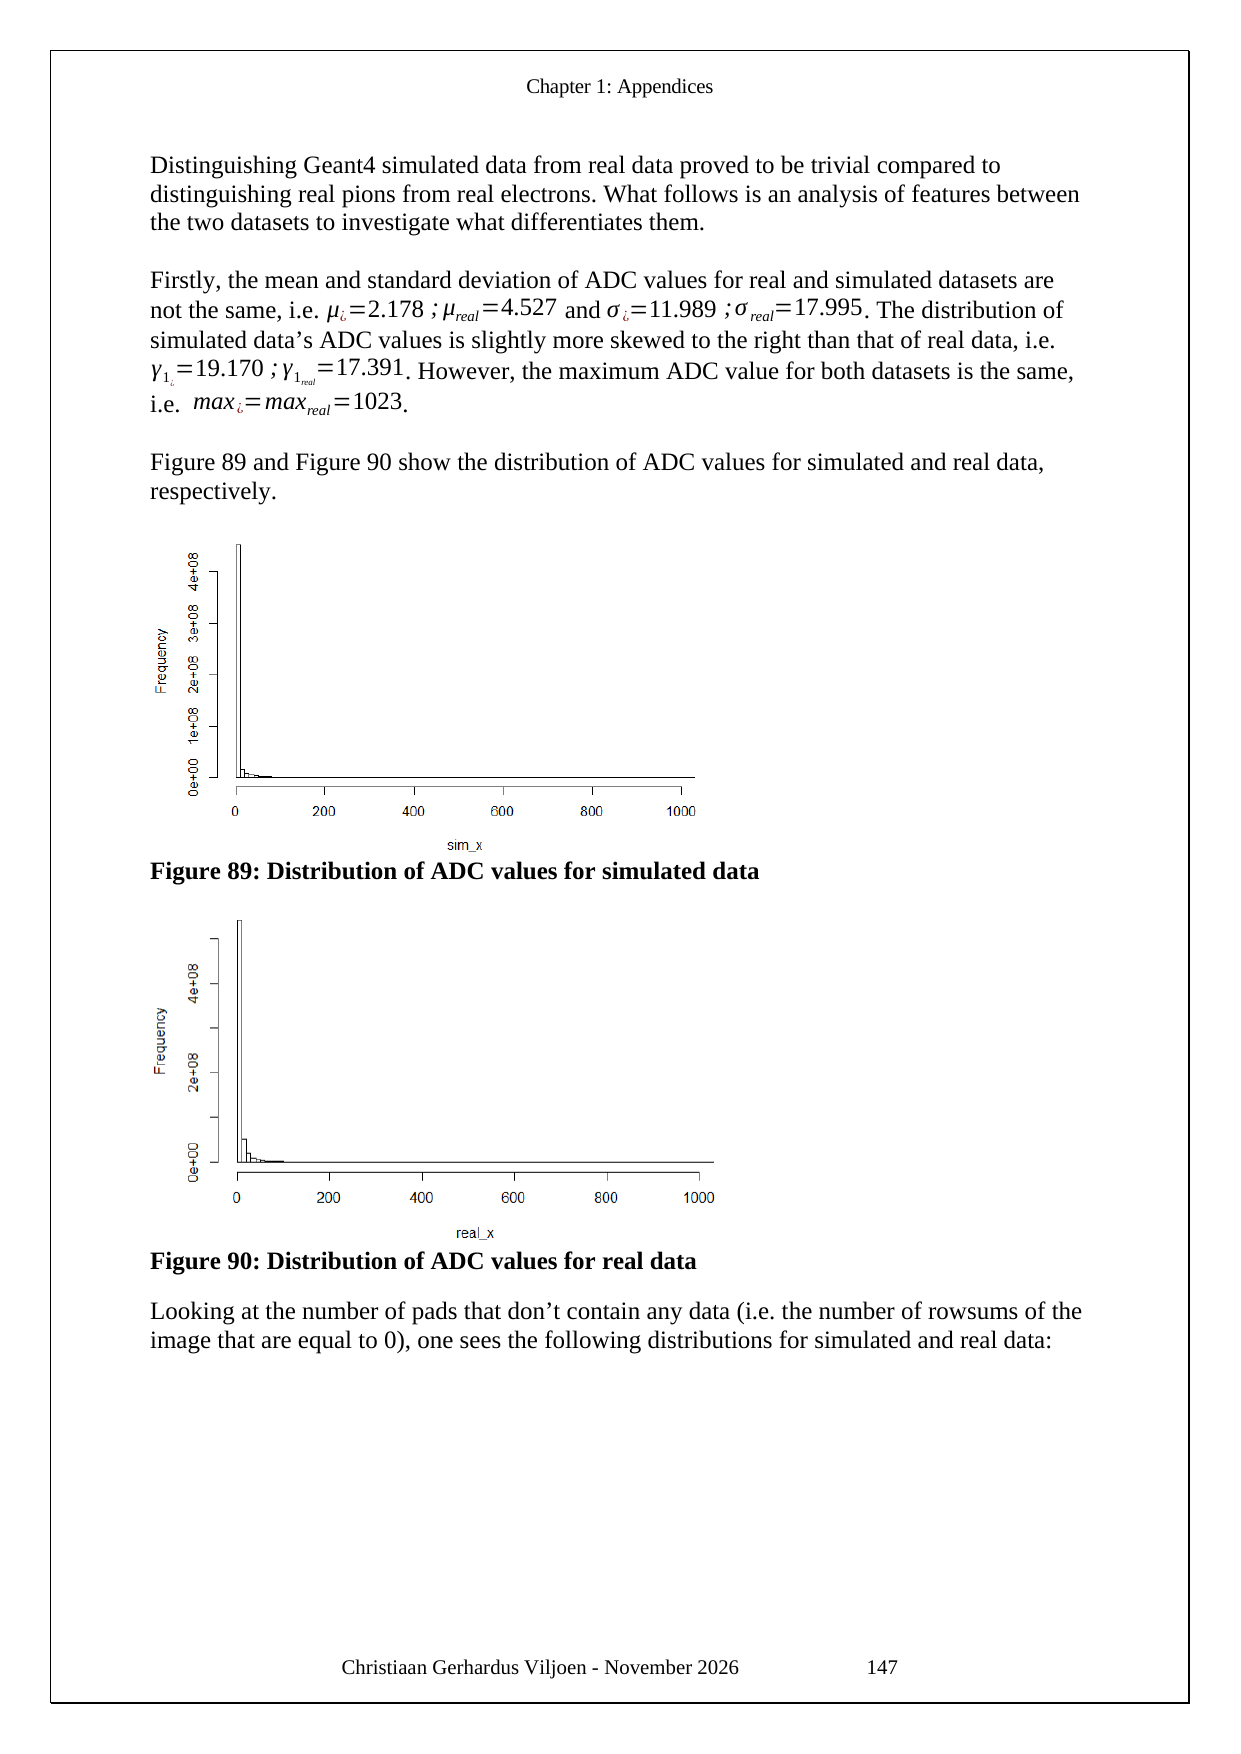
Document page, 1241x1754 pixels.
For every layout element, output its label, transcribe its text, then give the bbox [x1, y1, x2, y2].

text Distinguishing Geant4 simulated data from real data proved to be trivial compared to distinguishing real pions from real electrons. What follows is an analysis of features between the two datasets to investigate what differentiates them. [150, 150, 1089, 236]
picture [150, 533, 706, 857]
text Firstly, the mean and standard deviation of ADC values for real and simulated datasets are not the same, i.e. and . The distribution of simulated data’s ADC values is slightly more skewed to the right than that of real data, i.e. . However, the maximum ADC value for both datasets is the same, i.e. . [150, 265, 1089, 419]
picture [150, 906, 730, 1247]
text Looking at the number of pads that don’t contain any data (i.e. the number of rowsums of the image that are equal to 0), one sees the following distributions for simulated and real data: [150, 1296, 1089, 1353]
